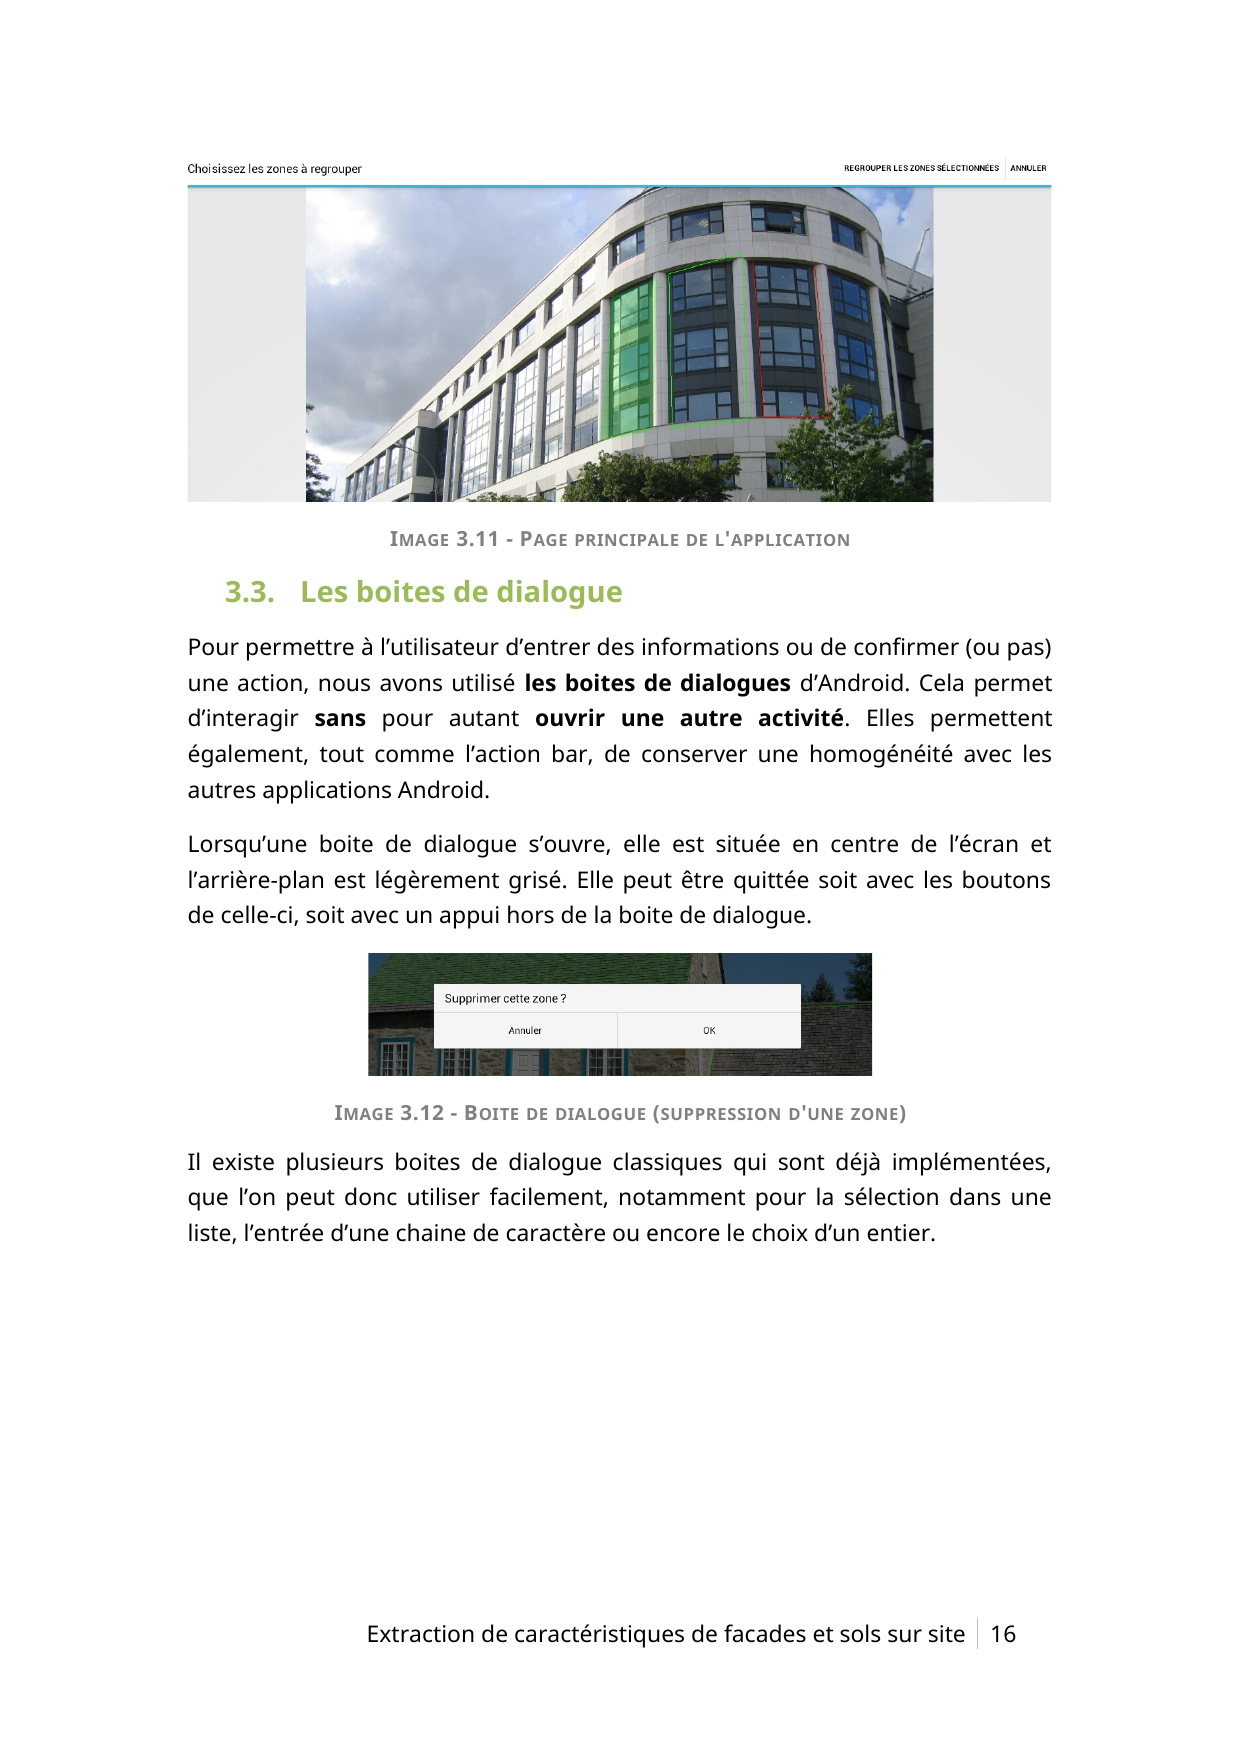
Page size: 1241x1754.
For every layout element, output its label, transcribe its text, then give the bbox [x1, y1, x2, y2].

subtitle Les boites de dialogue [225, 572, 1053, 611]
text Pour permettre à l’utilisateur d’entrer des informations ou de confirmer (ou pas) une action, nous avons utilisé les boites de dialogues d’Android. Cela permet d’interagir sans pour autant ouvrir une autre activité. Elles permettent également, tout comme l’action bar, de conserver une homogénéité avec les autres applications Android. [187, 631, 1053, 805]
picture [187, 150, 1052, 502]
text Il existe plusieurs boites de dialogue classiques qui sont déjà implémentées, que l’on peut donc utiliser facilement, notamment pour la sélection dans une liste, l’entrée d’une chaine de caractère ou encore le choix d’un entier. [187, 1146, 1053, 1248]
text Lorsqu’une boite de dialogue s’ouvre, elle est située en centre de l’écran et l’arrière-plan est légèrement grisé. Elle peut être quittée soit avec les boutons de celle-ci, soit avec un appui hors de la boite de dialogue. [187, 828, 1053, 930]
picture [368, 953, 873, 1076]
